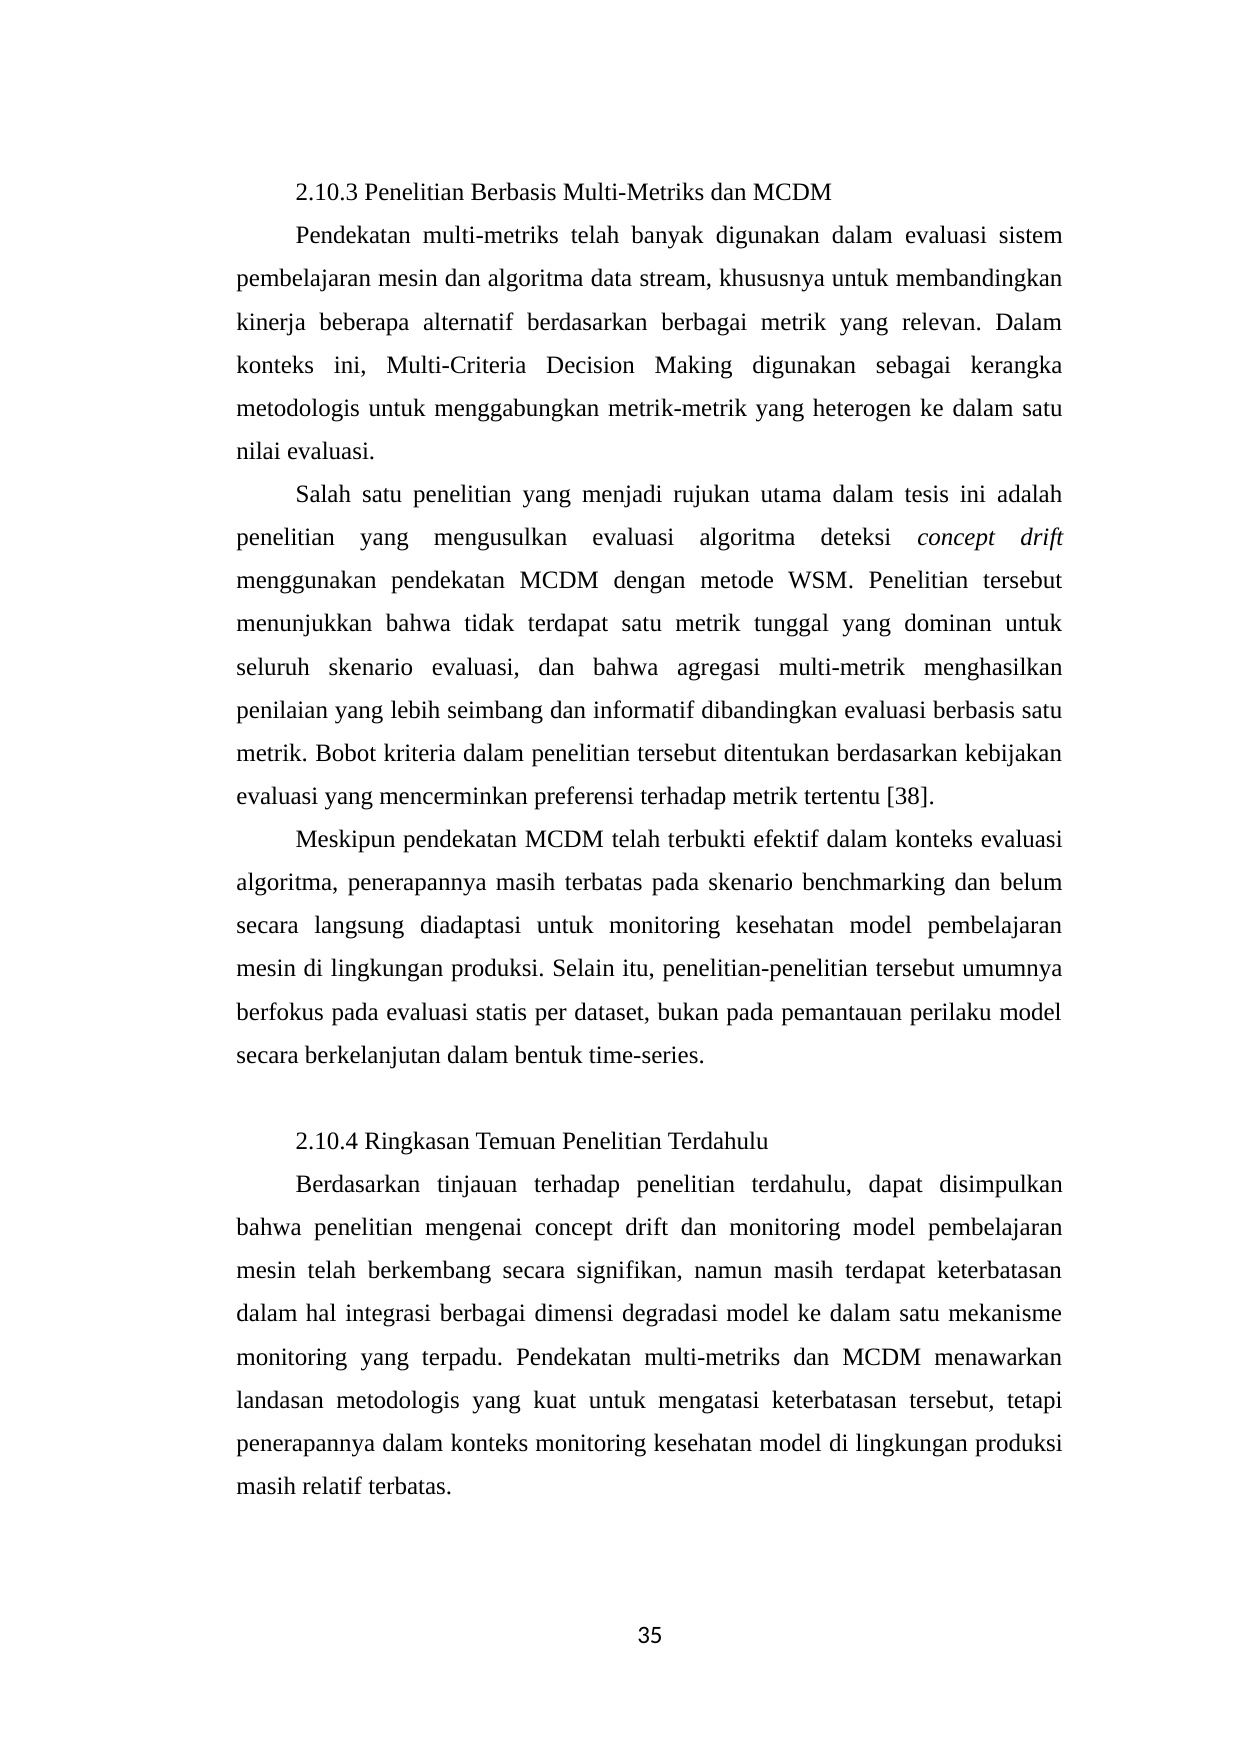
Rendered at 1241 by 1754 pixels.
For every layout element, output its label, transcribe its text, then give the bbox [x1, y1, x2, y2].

text Meskipun pendekatan MCDM telah terbukti efektif dalam konteks evaluasi algoritma, penerapannya masih terbatas pada skenario benchmarking dan belum secara langsung diadaptasi untuk monitoring kesehatan model pembelajaran mesin di lingkungan produksi. Selain itu, penelitian-penelitian tersebut umumnya berfokus pada evaluasi statis per dataset, bukan pada pemantauan perilaku model secara berkelanjutan dalam bentuk time-series. [236, 824, 1063, 1068]
text Berdasarkan tinjauan terhadap penelitian terdahulu, dapat disimpulkan bahwa penelitian mengenai concept drift dan monitoring model pembelajaran mesin telah berkembang secara signifikan, namun masih terdapat keterbatasan dalam hal integrasi berbagai dimensi degradasi model ke dalam satu mekanisme monitoring yang terpadu. Pendekatan multi-metriks dan MCDM menawarkan landasan metodologis yang kuat untuk mengatasi keterbatasan tersebut, tetapi penerapannya dalam konteks monitoring kesehatan model di lingkungan produksi masih relatif terbatas. [236, 1169, 1063, 1500]
text Salah satu penelitian yang menjadi rujukan utama dalam tesis ini adalah penelitian yang mengusulkan evaluasi algoritma deteksi concept drift menggunakan pendekatan MCDM dengan metode WSM. Penelitian tersebut menunjukkan bahwa tidak terdapat satu metrik tunggal yang dominan untuk seluruh skenario evaluasi, dan bahwa agregasi multi-metrik menghasilkan penilaian yang lebih seimbang dan informatif dibandingkan evaluasi berbasis satu metrik. Bobot kriteria dalam penelitian tersebut ditentukan berdasarkan kebijakan evaluasi yang mencerminkan preferensi terhadap metrik tertentu [38]⁠. [236, 479, 1063, 810]
text 2.10.3 Penelitian Berbasis Multi-Metriks dan MCDM [236, 177, 1063, 206]
text Pendekatan multi-metriks telah banyak digunakan dalam evaluasi sistem pembelajaran mesin dan algoritma data stream, khususnya untuk membandingkan kinerja beberapa alternatif berdasarkan berbagai metrik yang relevan. Dalam konteks ini, Multi-Criteria Decision Making digunakan sebagai kerangka metodologis untuk menggabungkan metrik-metrik yang heterogen ke dalam satu nilai evaluasi. [236, 220, 1063, 465]
text 2.10.4 Ringkasan Temuan Penelitian Terdahulu [236, 1126, 1063, 1155]
